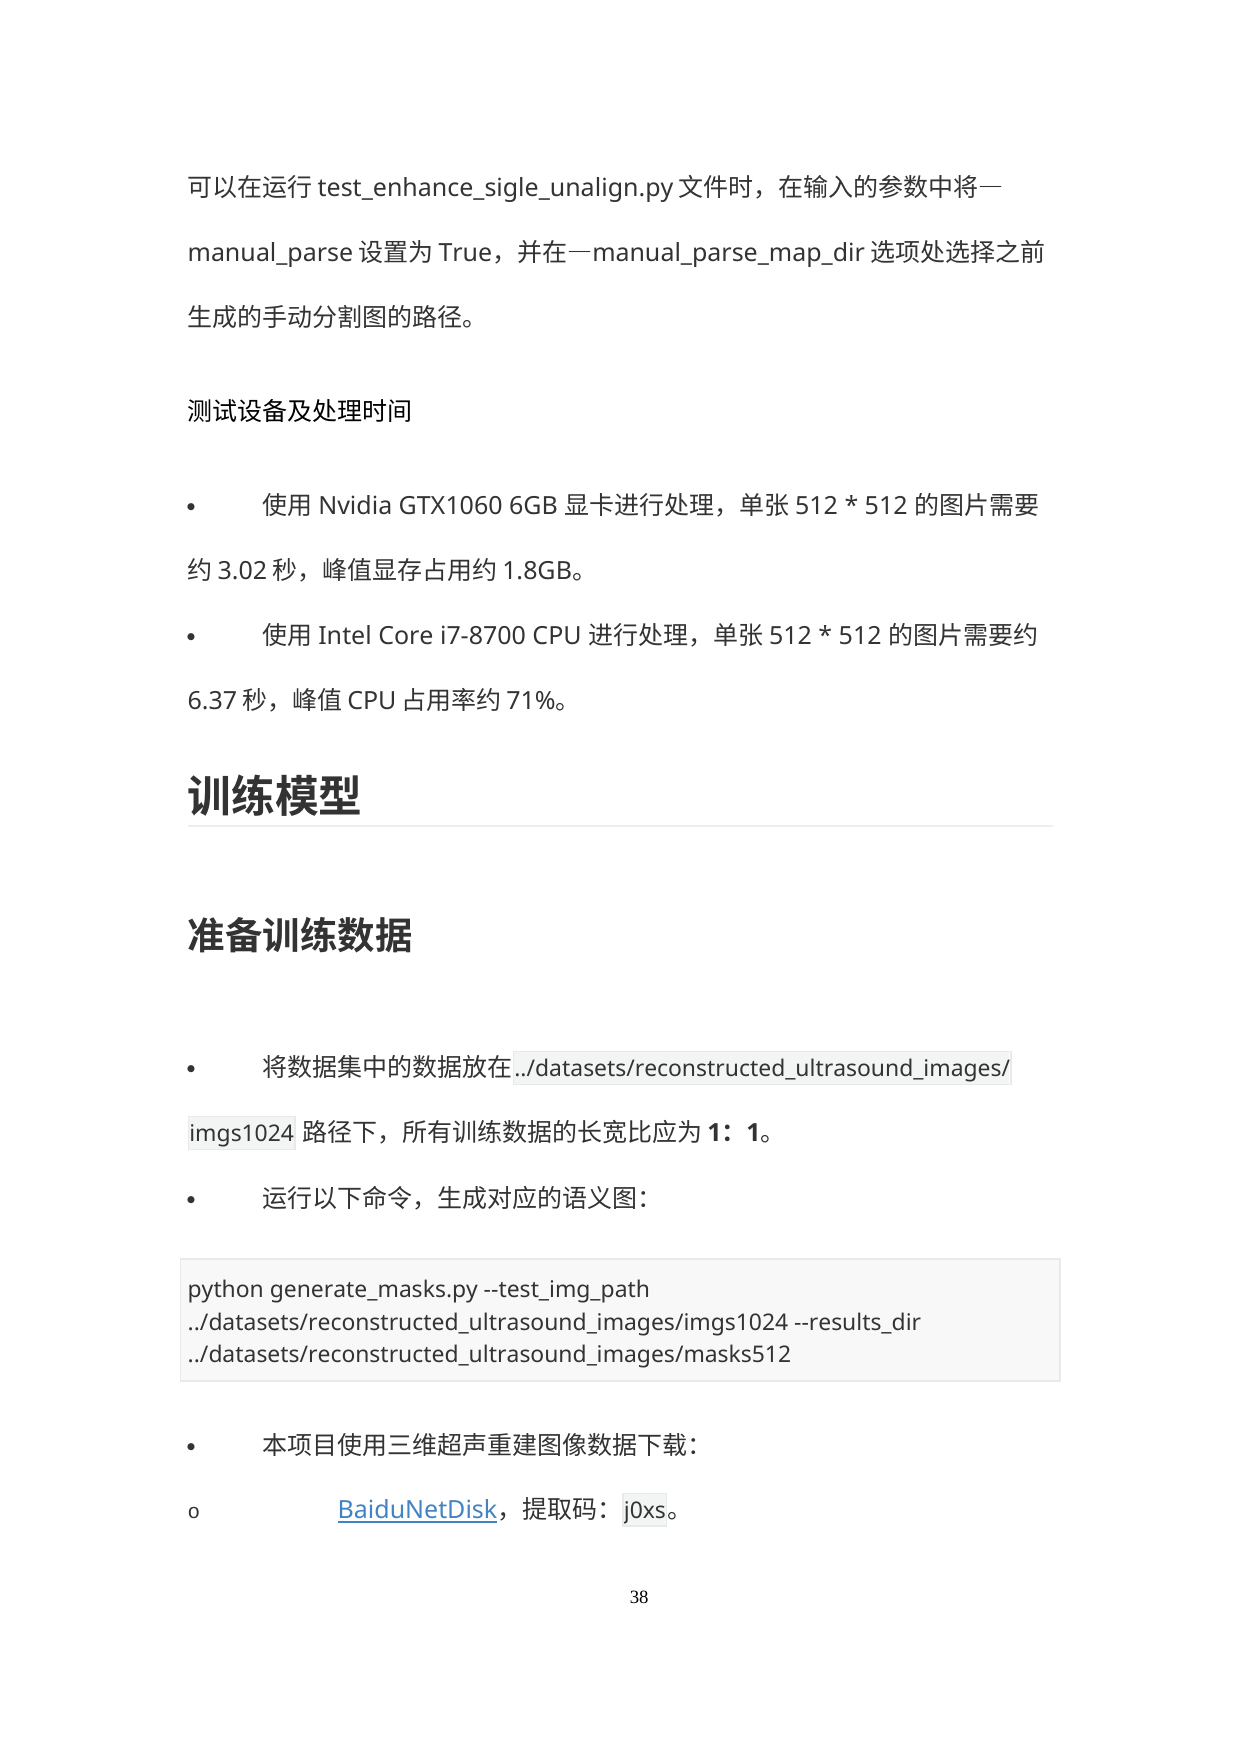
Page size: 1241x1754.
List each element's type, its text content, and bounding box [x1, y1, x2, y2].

list 使用 Nvidia GTX1060 6GB 显卡进行处理，单张 512 * 512 的图片需要约3.02秒，峰值显存占用约1.8GB。 [187, 471, 1053, 601]
text 测试设备及处理时间 [187, 377, 1053, 442]
list 运行以下命令，生成对应的语义图： [187, 1222, 1053, 1287]
subtitle 训练模型 [187, 790, 1053, 856]
list 将数据集中的数据放在../datasets/reconstructed_ultrasound_images/imgs1024 路径下，所有训练数据的长宽比应为1：1。 [187, 1063, 1053, 1193]
list 使用 Intel Core i7-8700 CPU 进行处理，单张 512 * 512 的图片需要约6.37秒，峰值CPU占用率约71%。 [187, 631, 1053, 761]
subtitle 准备训练数据 [187, 929, 1053, 994]
list 本项目使用三维超声重建图像数据下载： [187, 1469, 1053, 1534]
text 可以在运行test_enhance_sigle_unalign.py文件时，在输入的参数中将—manual_parse设置为True，并在—manual_parse_map_dir选项处选择之前生成的手动分割图的路径。 [187, 153, 1053, 348]
text python generate_masks.py --test_img_path ../datasets/reconstructed_ultrasound_images/imgs1024 --results_dir ../datasets/reconstructed_ultrasound_images/masks512 [181, 1318, 1059, 1439]
